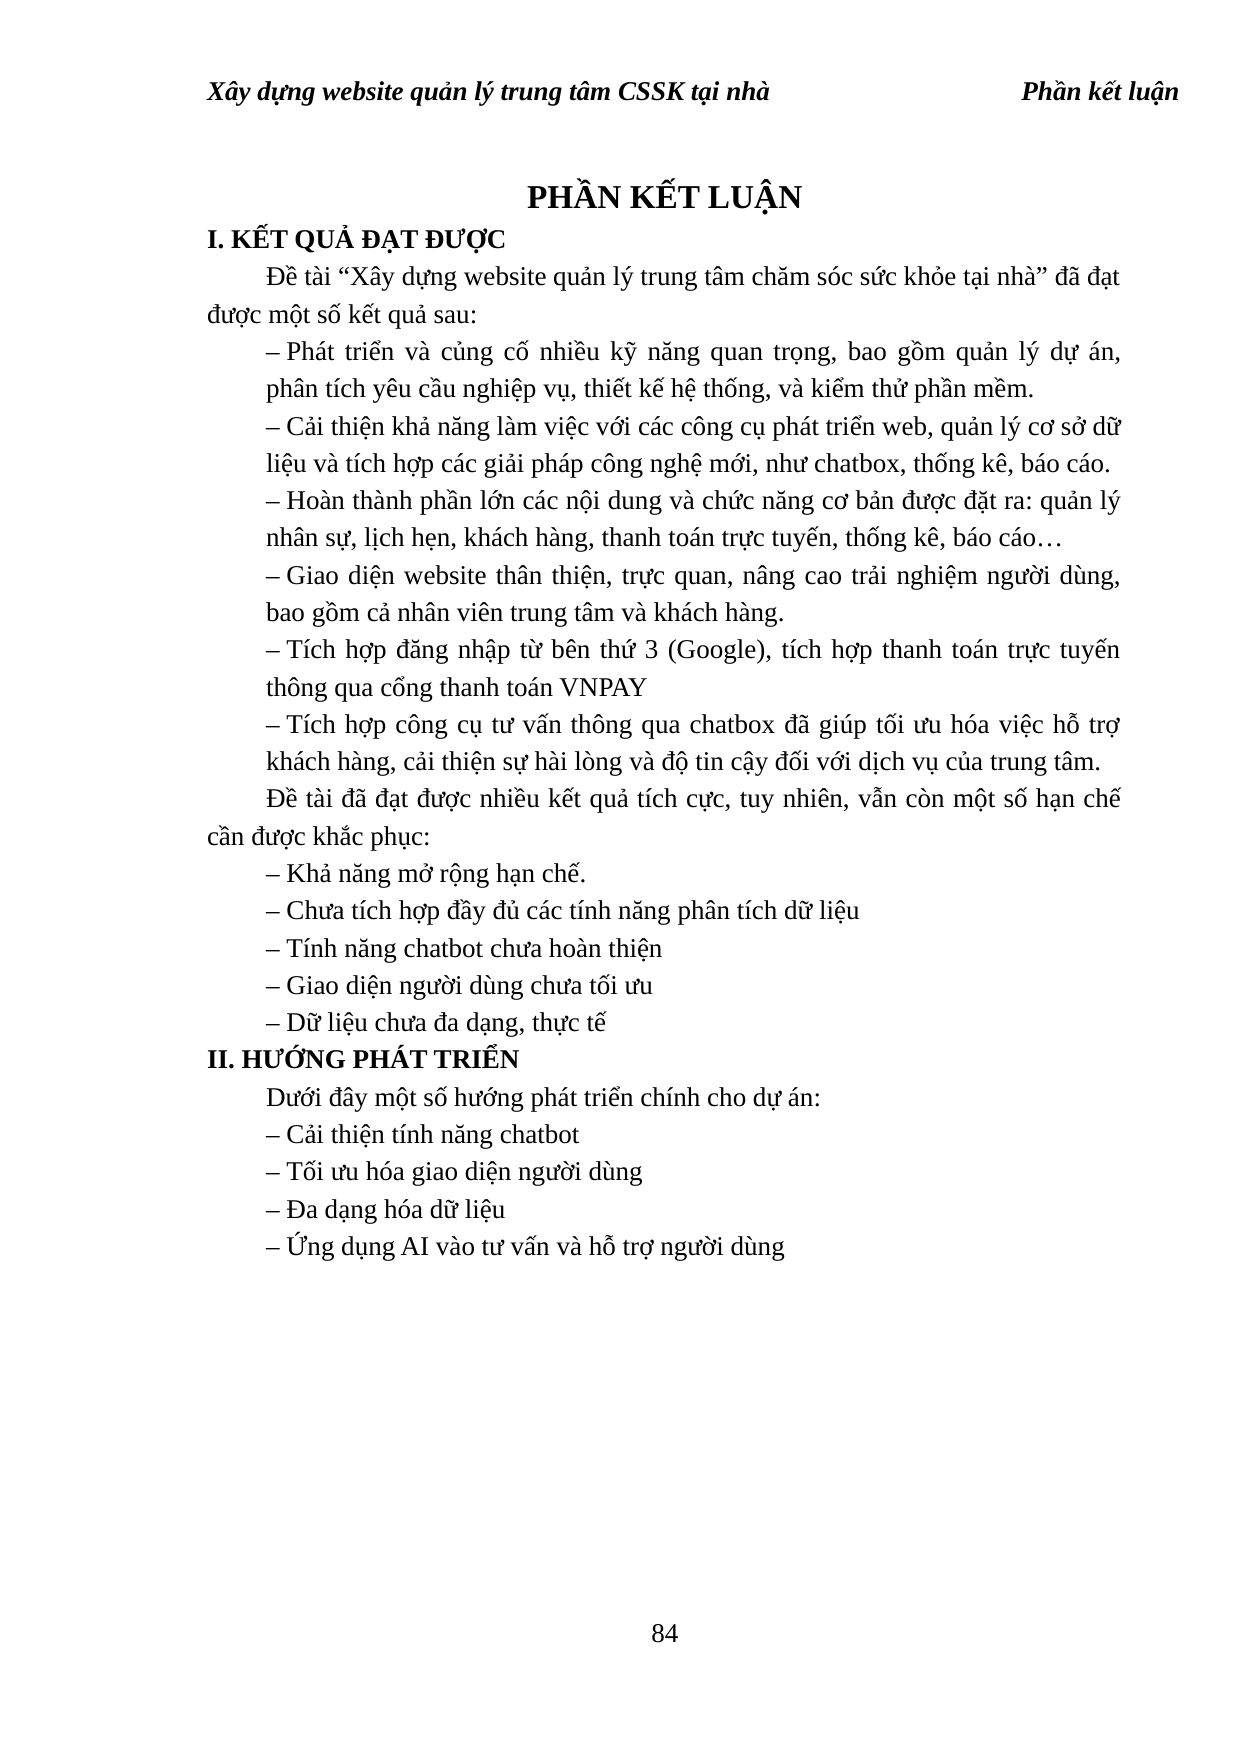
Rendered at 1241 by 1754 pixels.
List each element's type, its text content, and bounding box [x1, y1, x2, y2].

subtitle KẾT LUẬN [207, 177, 1122, 216]
list Cải thiện khả năng làm việc với các công cụ phát triển web, quản lý cơ sở dữ liệu và tích hợp các giải pháp công nghệ mới, như chatbox, thống kê, báo cáo. [266, 409, 1122, 478]
list Chưa tích hợp đầy đủ các tính năng phân tích dữ liệu [266, 894, 1122, 926]
list Cải thiện tính năng chatbot [266, 1118, 1122, 1149]
list Giao diện website thân thiện, trực quan, nâng cao trải nghiệm người dùng, bao gồm cả nhân viên trung tâm và khách hàng. [266, 559, 1122, 627]
list Tính năng chatbot chưa hoàn thiện [266, 932, 1122, 963]
list Ứng dụng AI vào tư vấn và hỗ trợ người dùng [266, 1230, 1122, 1261]
list Tích hợp công cụ tư vấn thông qua chatbox đã giúp tối ưu hóa việc hỗ trợ khách hàng, cải thiện sự hài lòng và độ tin cậy đối với dịch vụ của trung tâm. [266, 708, 1122, 776]
list Khả năng mở rộng hạn chế. [266, 857, 1122, 888]
list Giao diện người dùng chưa tối ưu [266, 969, 1122, 1000]
text Dưới đây một số hướng phát triển chính cho dự án: [207, 1081, 1122, 1112]
subtitle KẾT QUẢ ĐẠT ĐƯỢC [207, 223, 1122, 254]
list Đa dạng hóa dữ liệu [266, 1193, 1122, 1224]
list Phát triển và củng cố nhiều kỹ năng quan trọng, bao gồm quản lý dự án, phân tích yêu cầu nghiệp vụ, thiết kế hệ thống, và kiểm thử phần mềm. [266, 335, 1122, 403]
text Đề tài “Xây dựng website quản lý trung tâm chăm sóc sức khỏe tại nhà” đã đạt được một số kết quả sau: [207, 260, 1122, 329]
subtitle HƯỚNG PHÁT TRIỂN [207, 1043, 1122, 1075]
list Dữ liệu chưa đa dạng, thực tế [266, 1006, 1122, 1037]
text Đề tài đã đạt được nhiều kết quả tích cực, tuy nhiên, vẫn còn một số hạn chế cần được khắc phục: [207, 782, 1122, 851]
list Hoàn thành phần lớn các nội dung và chức năng cơ bản được đặt ra: quản lý nhân sự, lịch hẹn, khách hàng, thanh toán trực tuyến, thống kê, báo cáo… [266, 484, 1122, 553]
list Tối ưu hóa giao diện người dùng [266, 1155, 1122, 1187]
list Tích hợp đăng nhập từ bên thứ 3 (Google), tích hợp thanh toán trực tuyến thông qua cổng thanh toán VNPAY [266, 633, 1122, 702]
